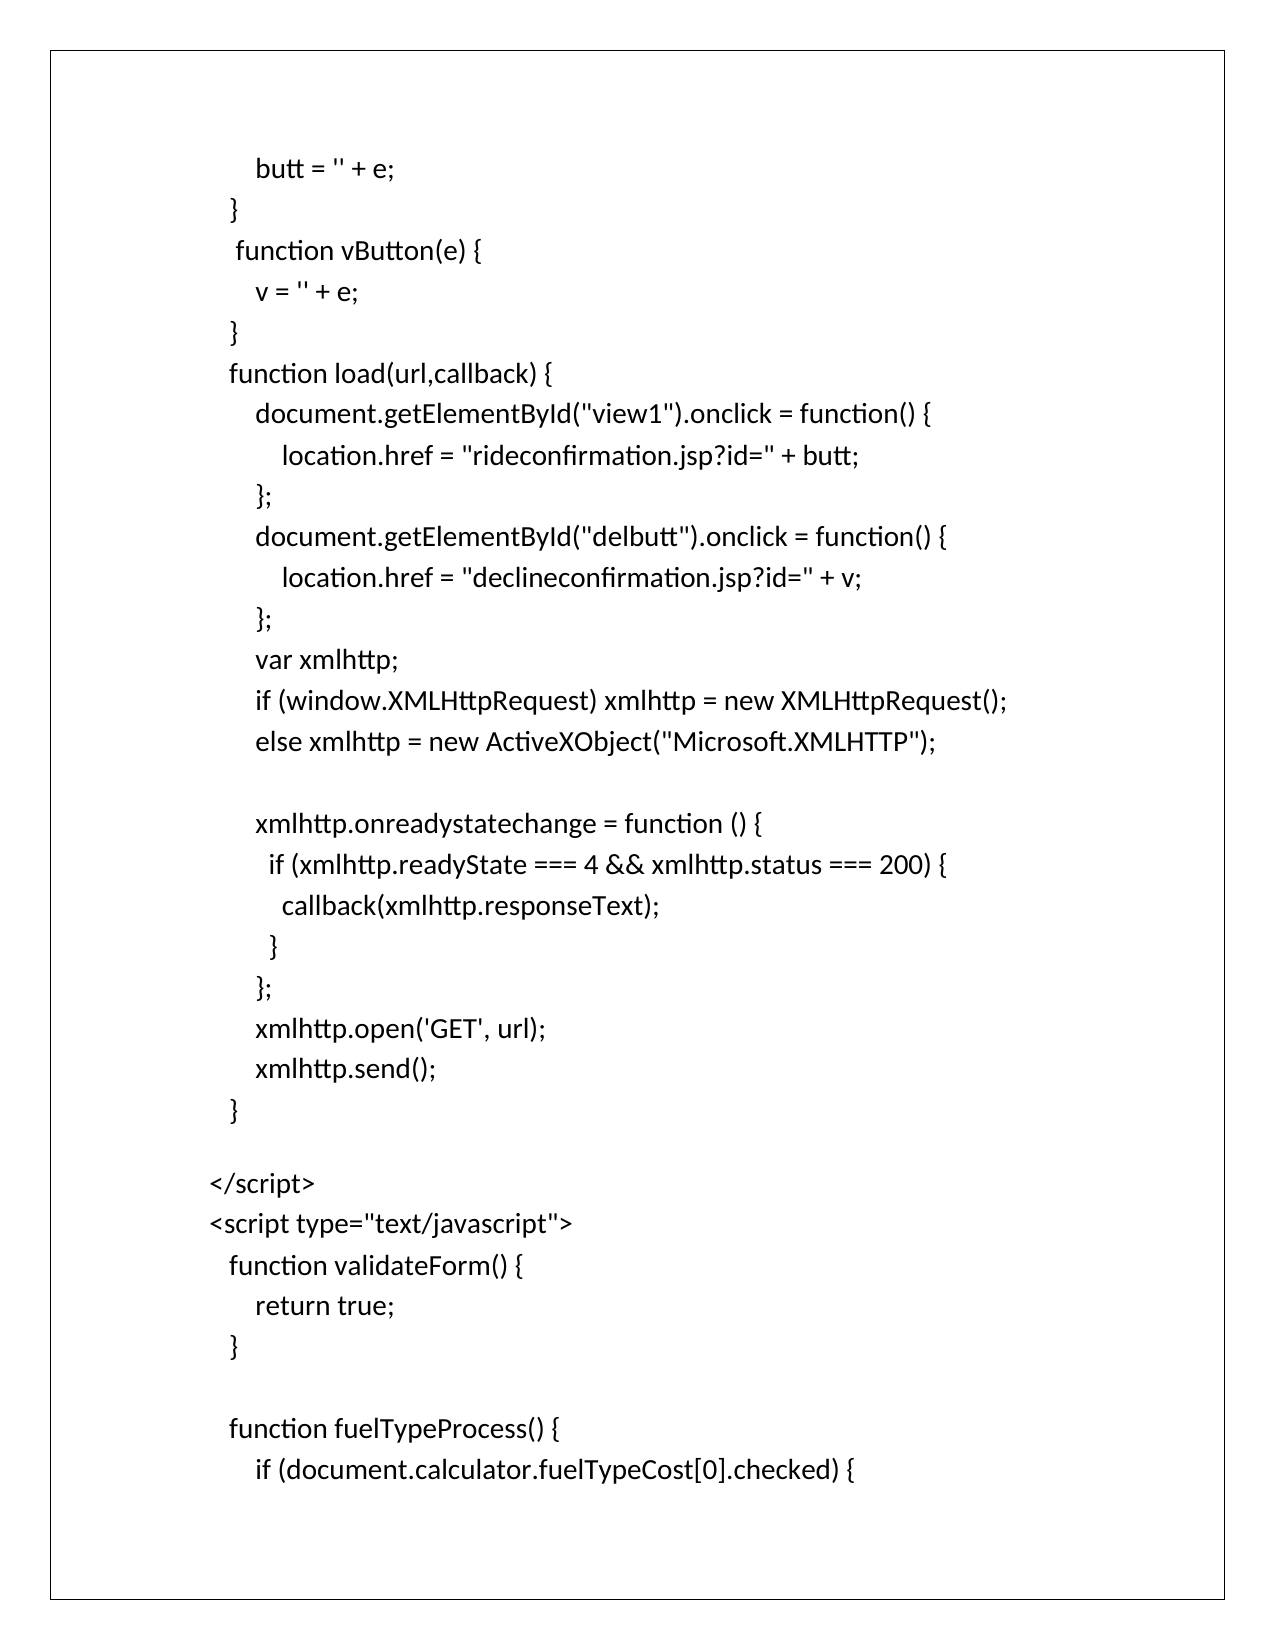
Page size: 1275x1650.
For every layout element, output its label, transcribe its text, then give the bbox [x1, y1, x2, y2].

text } [150, 314, 1125, 349]
text }; [150, 969, 1125, 1004]
text function fuelTypeProcess() { [150, 1410, 1125, 1446]
text document.getElementById("delbutt").onclick = function() { [150, 518, 1125, 554]
text <script type="text/javascript"> [150, 1206, 1125, 1241]
text }; [150, 600, 1125, 636]
text document.getElementById("view1").onclick = function() { [150, 396, 1125, 431]
text } [150, 928, 1125, 963]
text else xmlhttp = new ActiveXObject("Microsoft.XMLHTTP"); [150, 723, 1125, 759]
text xmlhttp.onreadystatechange = function () { [150, 805, 1125, 841]
text if (xmlhttp.readyState === 4 && xmlhttp.status === 200) { [150, 846, 1125, 882]
text xmlhttp.open('GET', url); [150, 1010, 1125, 1045]
text }; [150, 477, 1125, 513]
text xmlhttp.send(); [150, 1051, 1125, 1086]
text butt = '' + e; [150, 150, 1125, 186]
text function vButton(e) { [150, 232, 1125, 267]
text v = '' + e; [150, 273, 1125, 308]
text return true; [150, 1287, 1125, 1323]
text var xmlhttp; [150, 641, 1125, 677]
text location.href = "declineconfirmation.jsp?id=" + v; [150, 559, 1125, 595]
text } [150, 1328, 1125, 1364]
text function load(url,callback) { [150, 355, 1125, 390]
text </script> [150, 1165, 1125, 1200]
text callback(xmlhttp.responseText); [150, 887, 1125, 922]
text } [150, 1092, 1125, 1127]
text } [150, 191, 1125, 227]
text if (document.calculator.fuelTypeCost[0].checked) { [150, 1451, 1125, 1487]
text location.href = "rideconfirmation.jsp?id=" + butt; [150, 437, 1125, 472]
text if (window.XMLHttpRequest) xmlhttp = new XMLHttpRequest(); [150, 682, 1125, 718]
text function validateForm() { [150, 1247, 1125, 1282]
